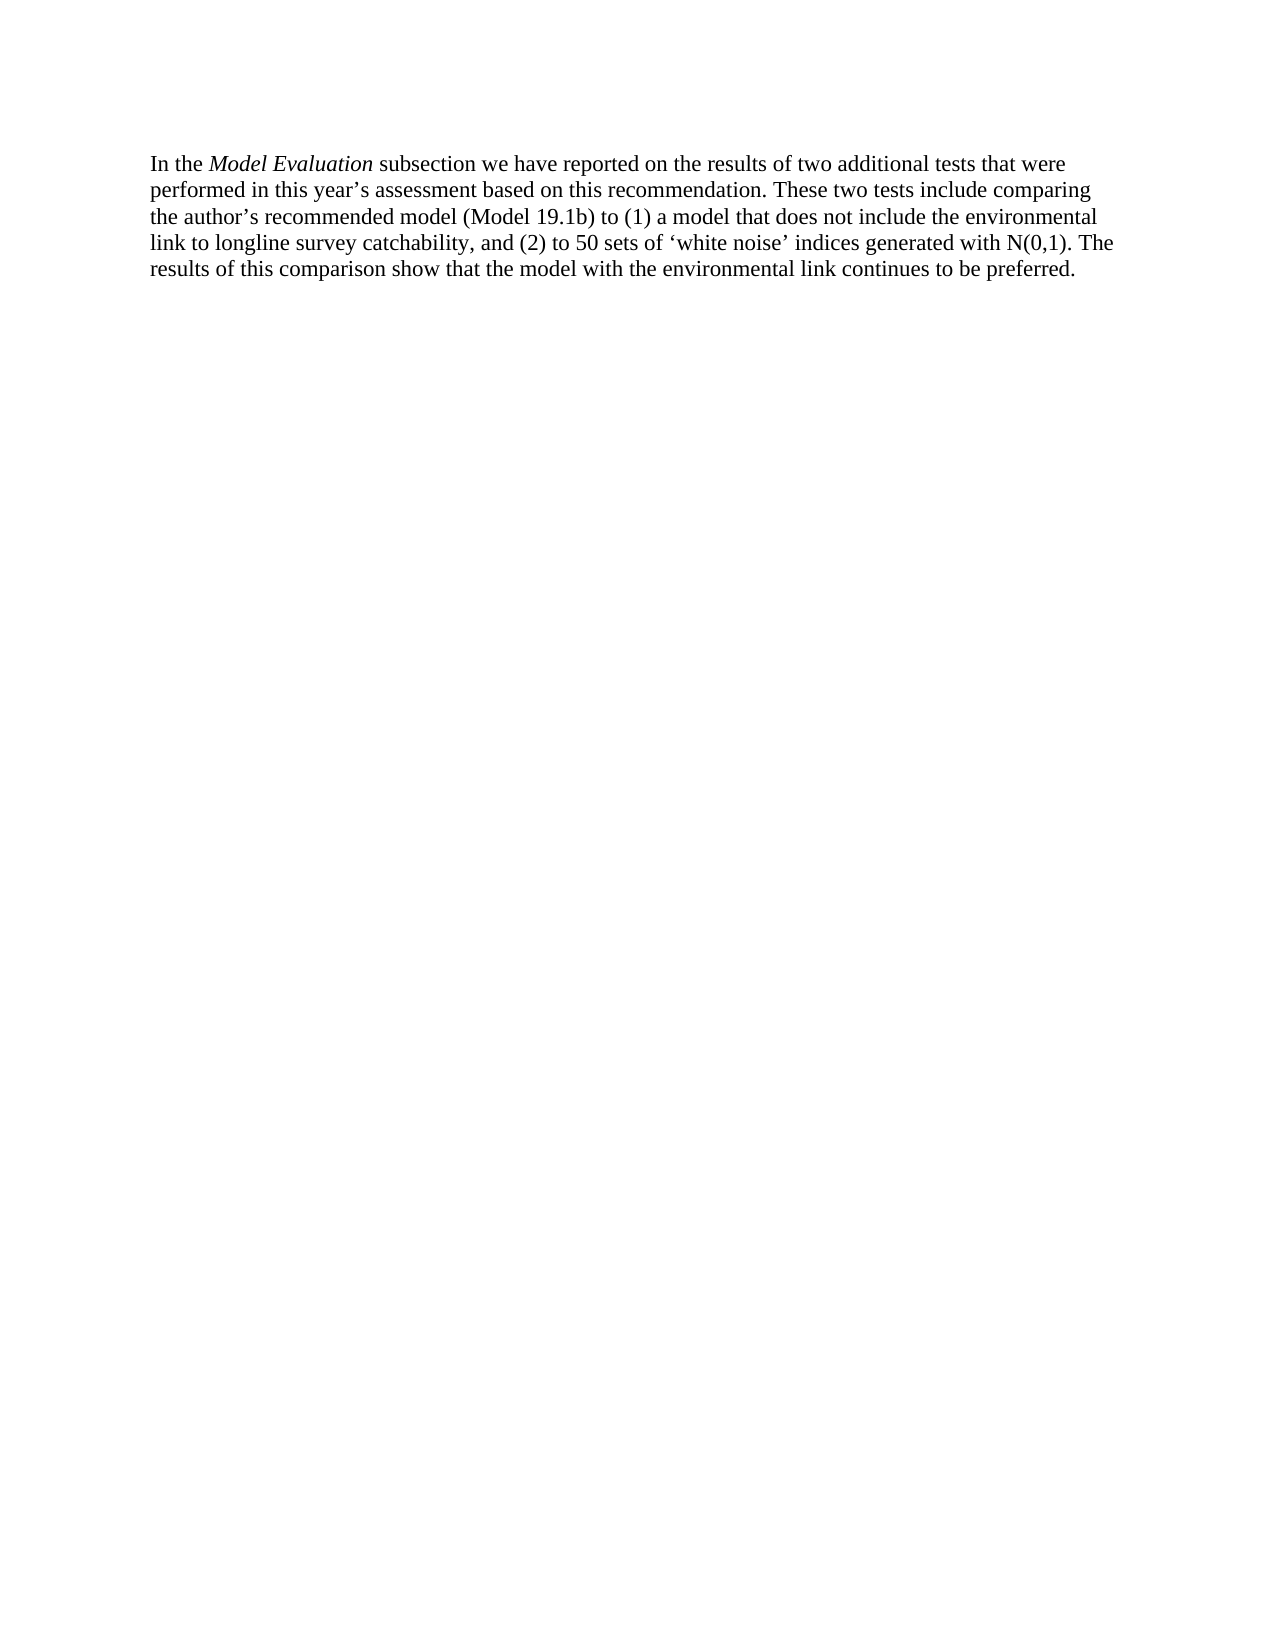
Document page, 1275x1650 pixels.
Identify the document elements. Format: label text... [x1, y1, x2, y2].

text In the Model Evaluation subsection we have reported on the results of two additional tests that were performed in this year’s assessment based on this recommendation. These two tests include comparing the author’s recommended model (Model 19.1b) to (1) a model that does not include the environmental link to longline survey catchability, and (2) to 50 sets of ‘white noise’ indices generated with N(0,1). The results of this comparison show that the model with the environmental link continues to be preferred. [150, 150, 1125, 282]
